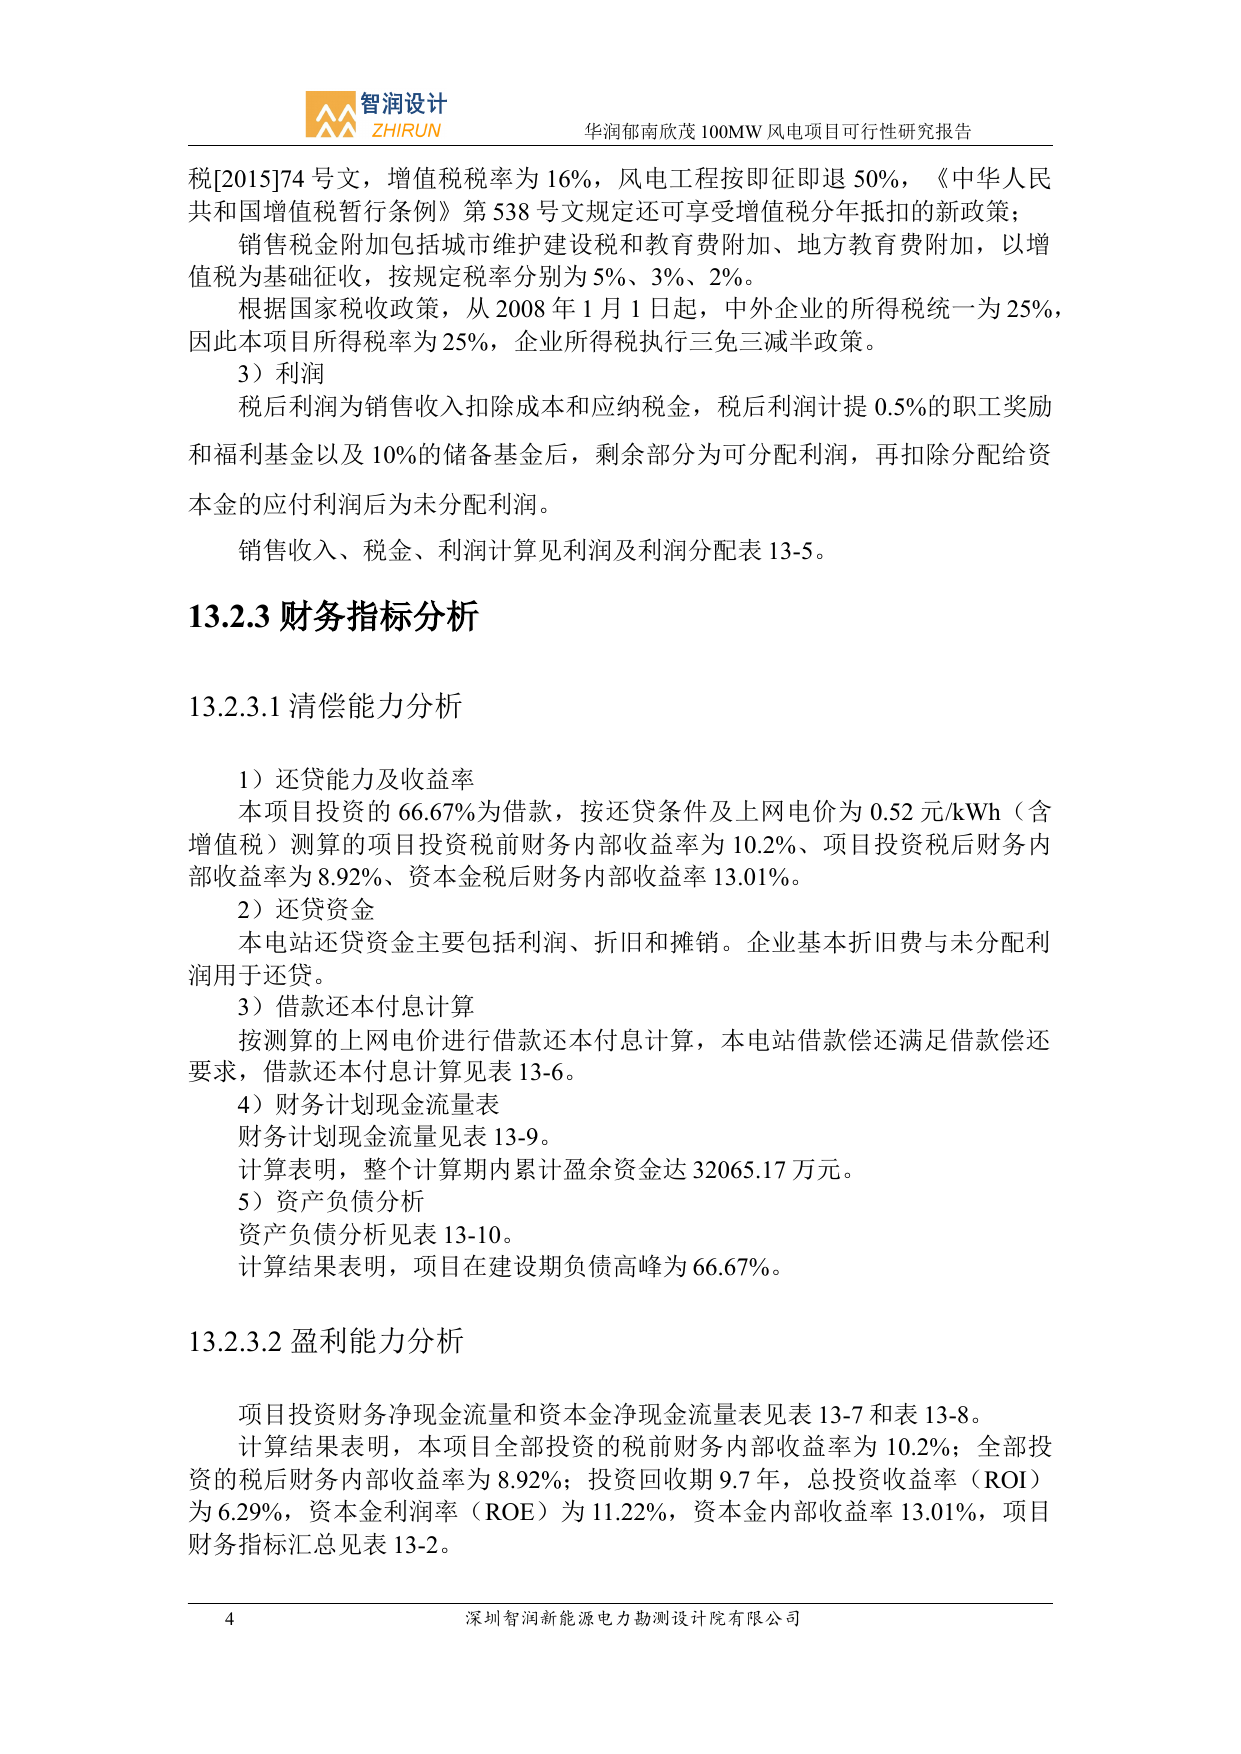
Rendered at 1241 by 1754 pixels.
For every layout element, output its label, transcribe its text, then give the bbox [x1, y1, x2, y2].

text 销售税金附加包括城市维护建设税和教育费附加、地方教育费附加，以增值税为基础征收，按规定税率分别为5%、3%、2%。 [187, 227, 1053, 292]
text 计算结果表明，本项目全部投资的税前财务内部收益率为10.2%；全部投资的税后财务内部收益率为8.92%；投资回收期9.7年，总投资收益率（ROI）为6.29%，资本金利润率（ROE）为11.22%，资本金内部收益率13.01%，项目财务指标汇总见表13-2。 [187, 1429, 1053, 1559]
text 本项目投资的66.67%为借款，按还贷条件及上网电价为0.52元/kWh（含增值税）测算的项目投资税前财务内部收益率为10.2%、项目投资税后财务内部收益率为8.92%、资本金税后财务内部收益率13.01%。 [187, 794, 1053, 892]
text 4）财务计划现金流量表 [187, 1087, 1053, 1119]
text 资产负债分析见表13-10。 [187, 1217, 1053, 1249]
text 项目投资财务净现金流量和资本金净现金流量表见表13-7和表13-8。 [187, 1397, 1053, 1429]
text 财务计划现金流量见表13-9。 [187, 1119, 1053, 1152]
text 3）利润 [187, 357, 1053, 389]
text 根据国家税收政策，从，中外企业的所得税统一为25%，因此本项目所得税率为25%，企业所得税执行三免三减半政策。 [187, 292, 1053, 357]
text 2）还贷资金 [187, 892, 1053, 924]
text 1）还贷能力及收益率 [187, 762, 1053, 794]
text 13.2.3.2 盈利能力分析 [187, 1307, 1053, 1372]
text 13.2.3 财务指标分析 [187, 582, 1053, 647]
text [187, 162, 1053, 227]
text 税后利润为销售收入扣除成本和应纳税金，税后利润计提0.5%的职工奖励和福利基金以及10%的储备基金后，剩余部分为可分配利润，再扣除分配给资本金的应付利润后为未分配利润。 [187, 389, 1053, 519]
text 销售收入、税金、利润计算见利润及利润分配表13-5。 [187, 533, 1053, 566]
text 本电站还贷资金主要包括利润、折旧和摊销。企业基本折旧费与未分配利润用于还贷。 [187, 924, 1053, 989]
picture [305, 88, 448, 139]
text 计算结果表明，项目在建设期负债高峰为66.67%。 [187, 1249, 1053, 1282]
text 计算表明，整个计算期内累计盈余资金达32065.17万元。 [187, 1152, 1053, 1184]
text 按测算的上网电价进行借款还本付息计算，本电站借款偿还满足借款偿还要求，借款还本付息计算见表13-6。 [187, 1022, 1053, 1087]
text 3）借款还本付息计算 [187, 989, 1053, 1022]
text 13.2.3.1清偿能力分析 [187, 672, 1053, 737]
text 5）资产负债分析 [187, 1184, 1053, 1217]
